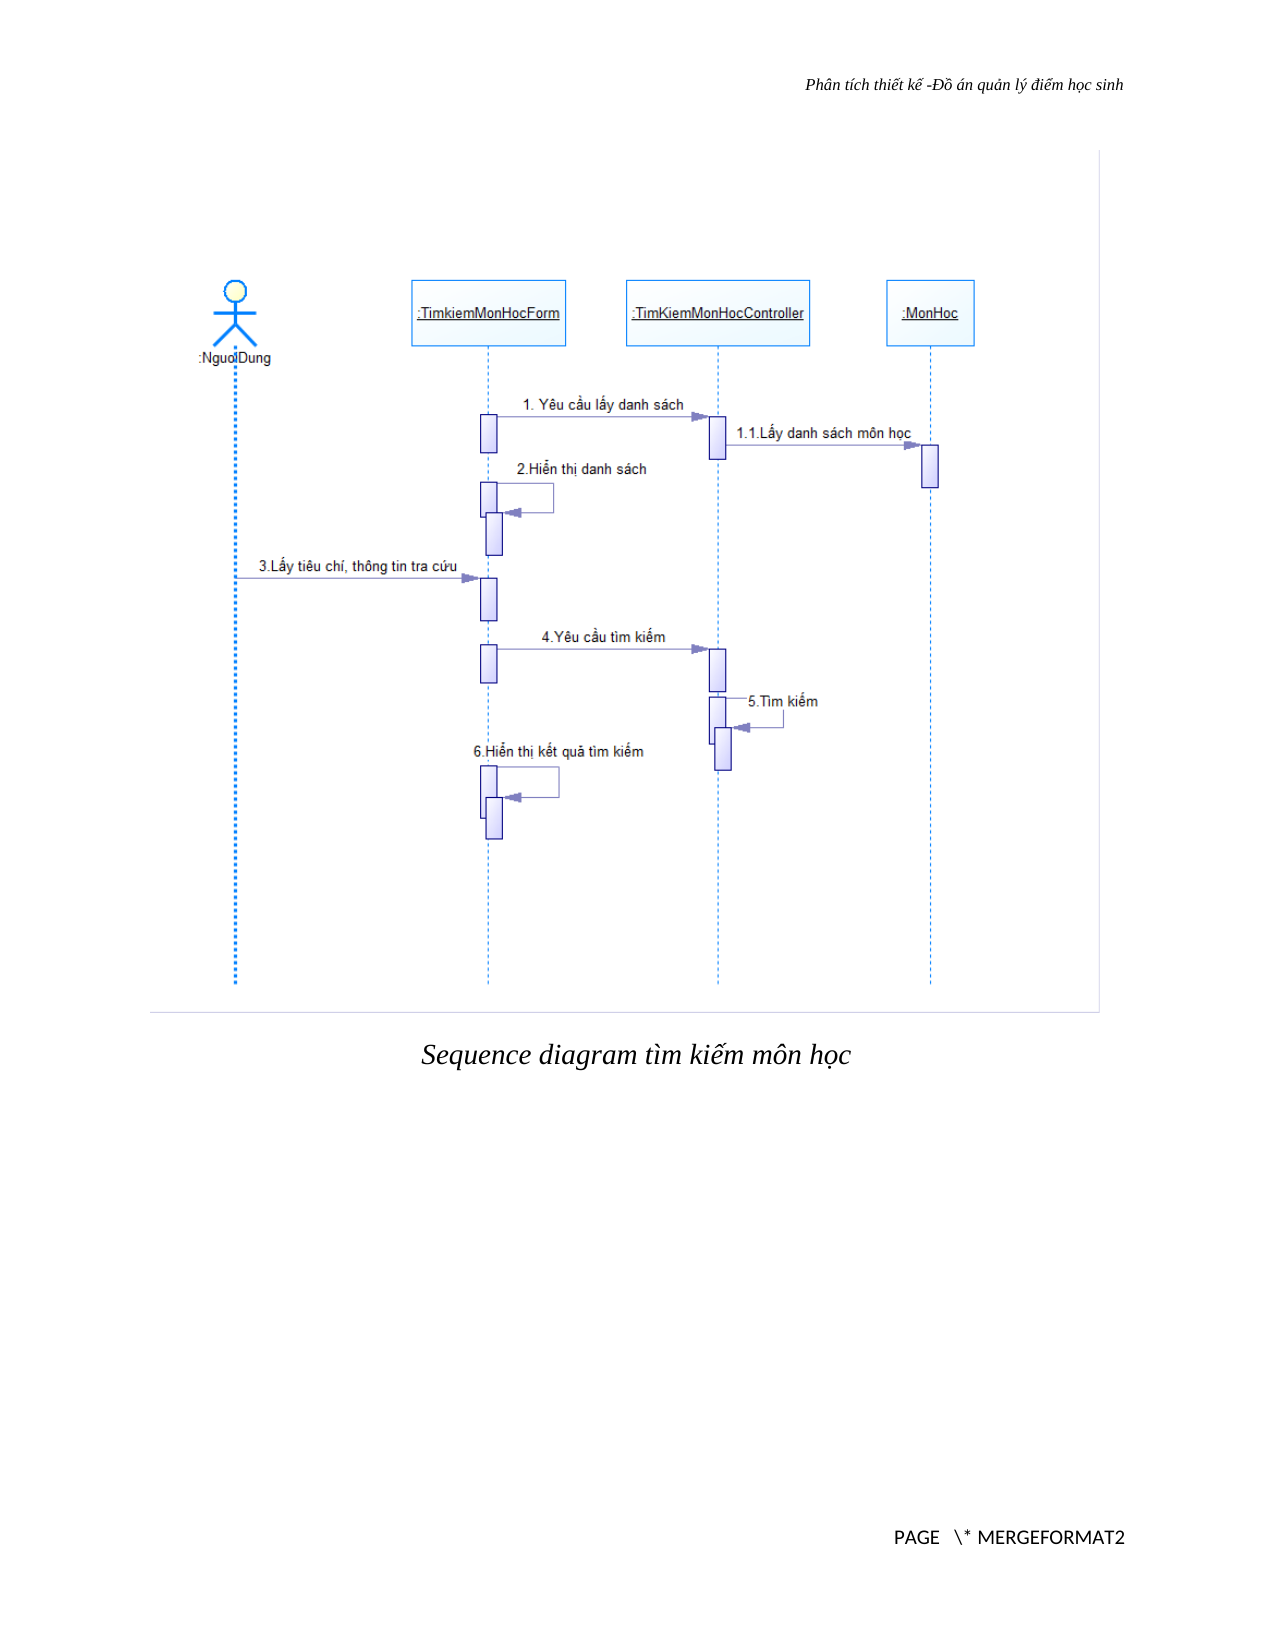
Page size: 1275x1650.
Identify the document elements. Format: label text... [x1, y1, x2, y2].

picture [150, 150, 1100, 1013]
text Sequence diagram tìm kiếm môn học [150, 1037, 1125, 1071]
